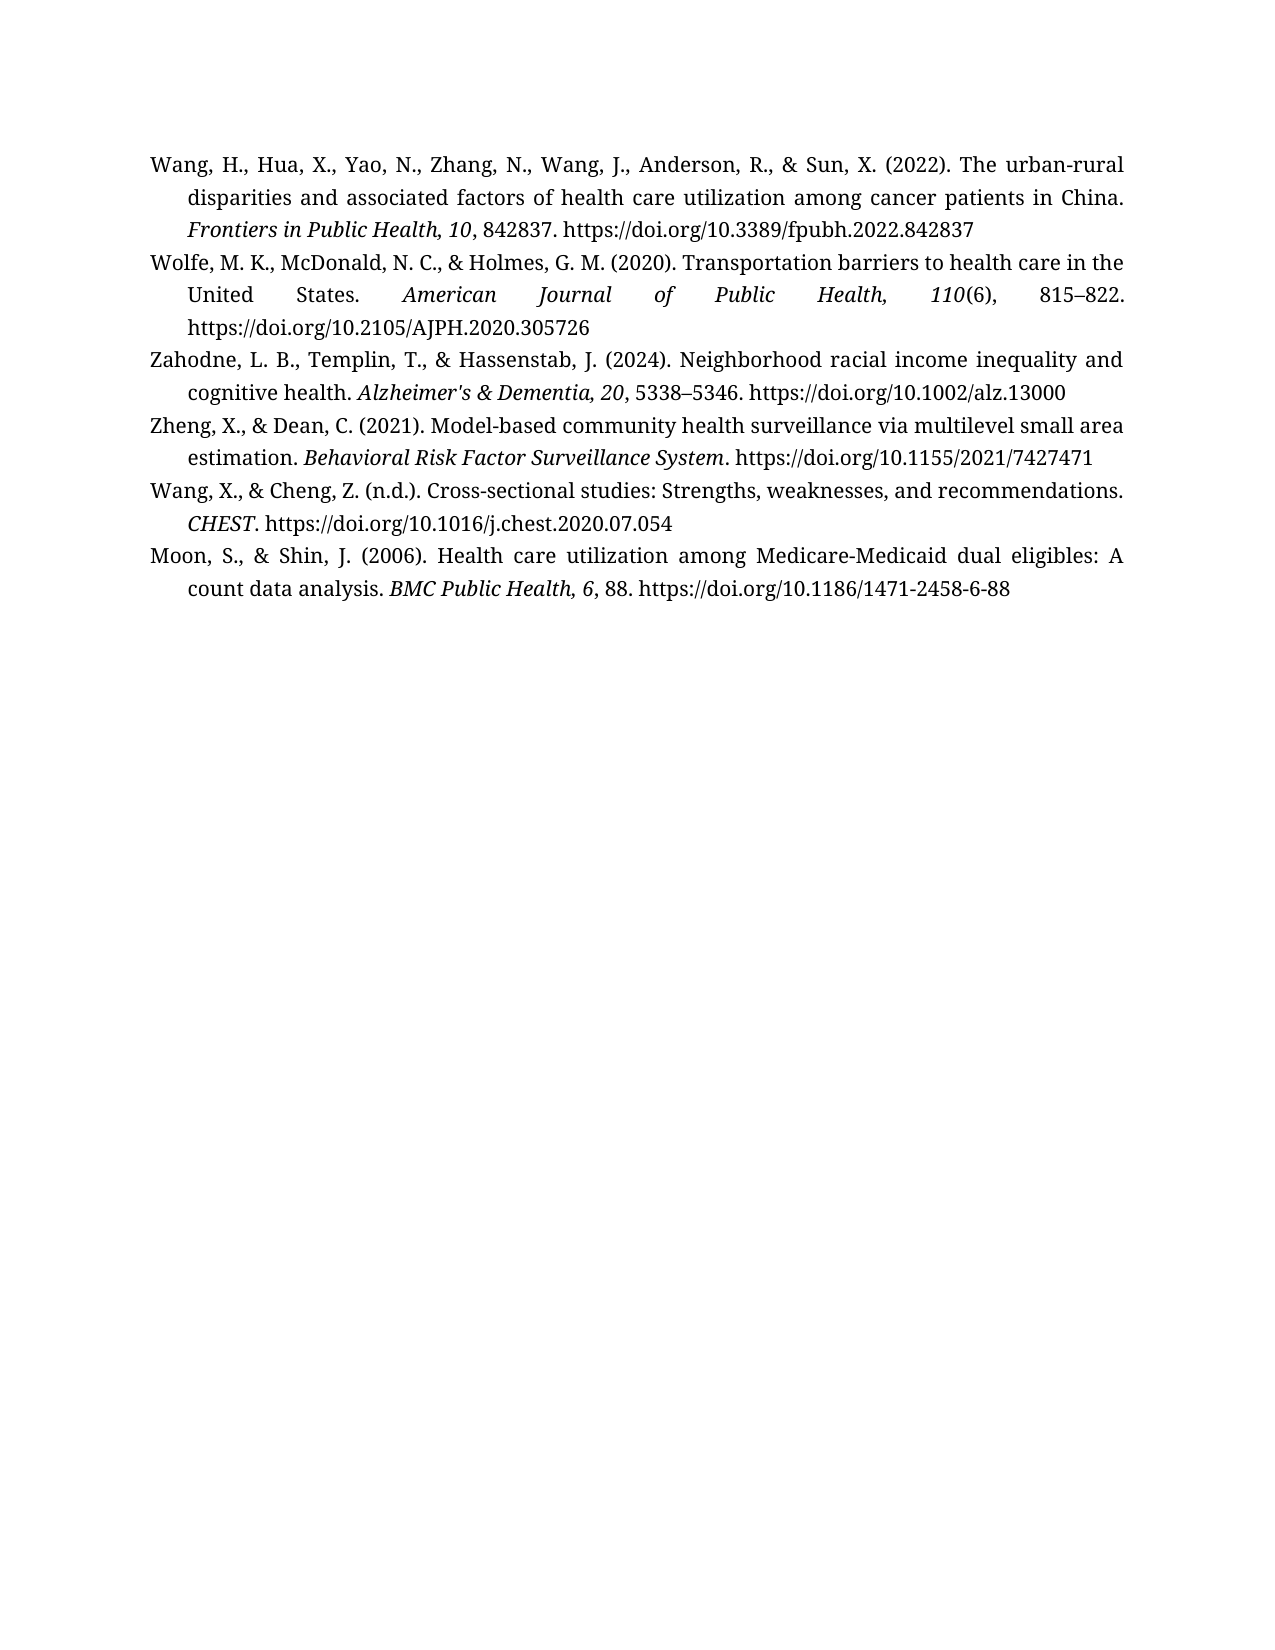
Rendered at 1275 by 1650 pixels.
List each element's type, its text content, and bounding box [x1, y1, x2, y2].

text Wang, X., & Cheng, Z. (n.d.). Cross-sectional studies: Strengths, weaknesses, and recommendations. CHEST. https://doi.org/10.1016/j.chest.2020.07.054 [150, 476, 1125, 537]
text Moon, S., & Shin, J. (2006). Health care utilization among Medicare-Medicaid dual eligibles: A count data analysis. BMC Public Health, 6, 88. https://doi.org/10.1186/1471-2458-6-88 [150, 541, 1125, 602]
text Zheng, X., & Dean, C. (2021). Model-based community health surveillance via multilevel small area estimation. Behavioral Risk Factor Surveillance System. https://doi.org/10.1155/2021/7427471 [150, 411, 1125, 472]
text Zahodne, L. B., Templin, T., & Hassenstab, J. (2024). Neighborhood racial income inequality and cognitive health. Alzheimer's & Dementia, 20, 5338–5346. https://doi.org/10.1002/alz.13000 [150, 346, 1125, 407]
text Wang, H., Hua, X., Yao, N., Zhang, N., Wang, J., Anderson, R., & Sun, X. (2022). The urban-rural disparities and associated factors of health care utilization among cancer patients in China. Frontiers in Public Health, 10, 842837. https://doi.org/10.3389/fpubh.2022.842837 [150, 150, 1125, 244]
text Wolfe, M. K., McDonald, N. C., & Holmes, G. M. (2020). Transportation barriers to health care in the United States. American Journal of Public Health, 110(6), 815–822. https://doi.org/10.2105/AJPH.2020.305726 [150, 248, 1125, 341]
